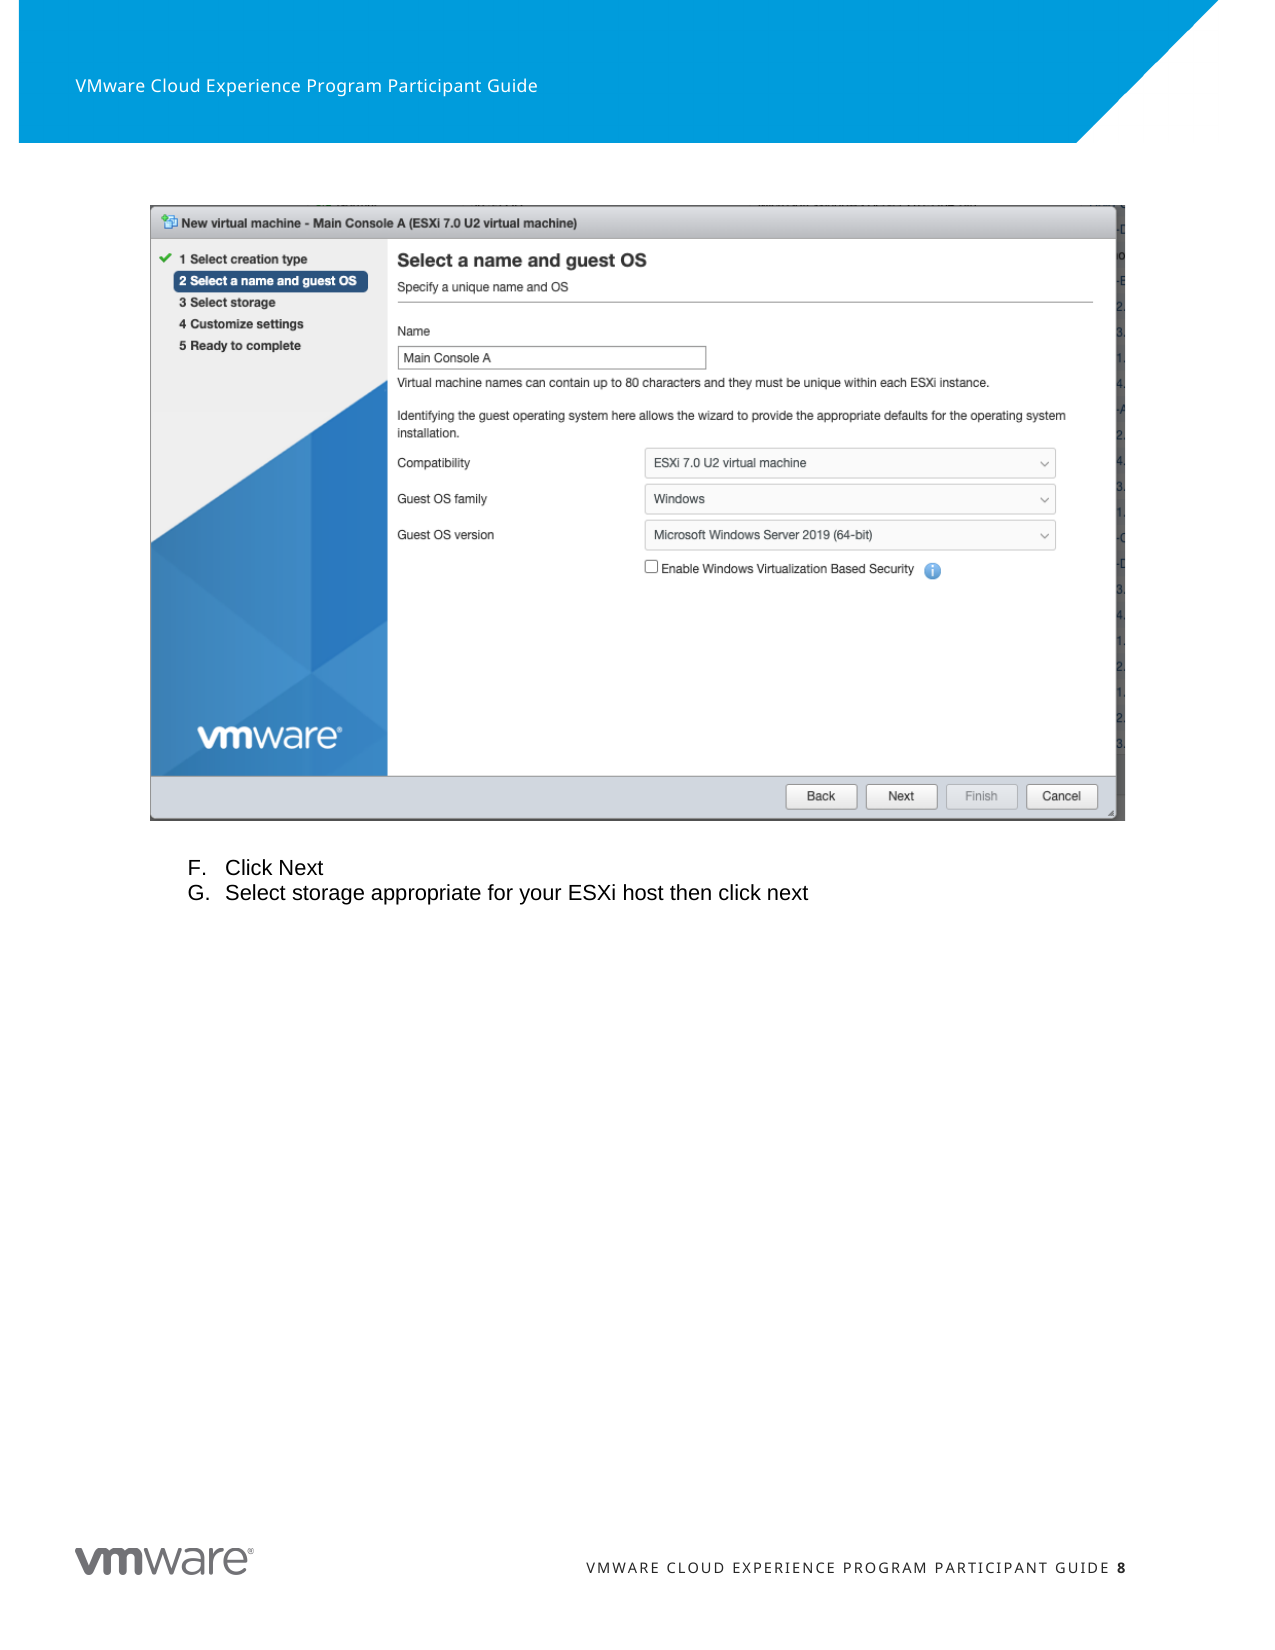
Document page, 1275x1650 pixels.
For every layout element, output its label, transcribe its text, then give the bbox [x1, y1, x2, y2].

list Click Next [187, 854, 1125, 879]
picture [75, 1548, 254, 1575]
picture [1078, 0, 1219, 143]
picture [150, 205, 1125, 821]
list Select storage appropriate for your ESXi host then click next [187, 879, 1125, 905]
